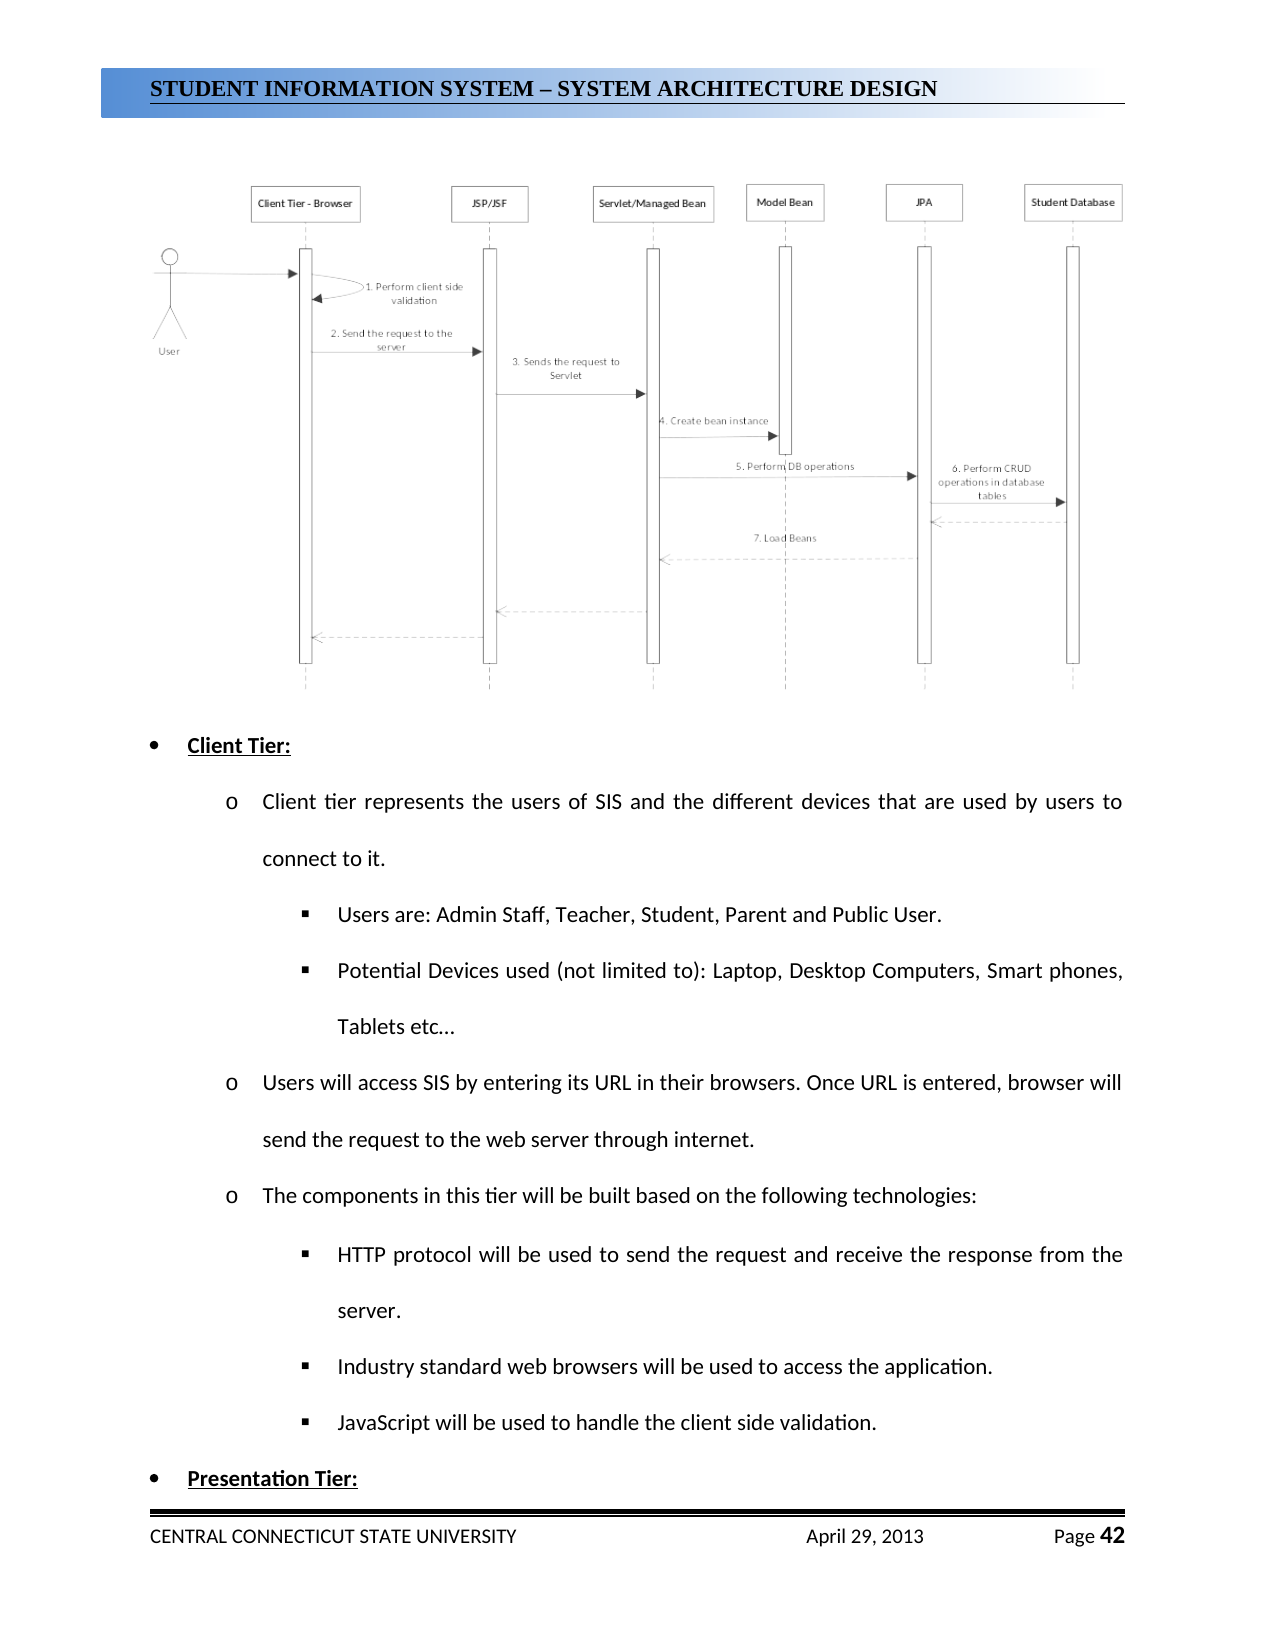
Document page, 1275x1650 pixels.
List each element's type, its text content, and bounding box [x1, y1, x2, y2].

list Users will access SIS by entering its URL in their browsers. Once URL is entered, browser will send the request to the web server through internet. [225, 1068, 1125, 1153]
list Presentation Tier: [150, 1464, 1125, 1492]
list Client tier represents the users of SIS and the different devices that are used by users to connect to it. [225, 787, 1125, 872]
list Potential Devices used (not limited to): Laptop, Desktop Computers, Smart phones, Tablets etc… [300, 956, 1125, 1040]
list The components in this tier will be built based on the following technologies: [225, 1181, 1125, 1211]
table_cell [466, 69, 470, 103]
list Client Tier: [150, 731, 1125, 759]
list JavaScript will be used to handle the client side validation. [300, 1408, 1125, 1436]
list Users are: Admin Staff, Teacher, Student, Parent and Public User. [300, 900, 1125, 928]
list Industry standard web browsers will be used to access the application. [300, 1352, 1125, 1380]
list HTTP protocol will be used to send the request and receive the response from the server. [300, 1240, 1125, 1324]
